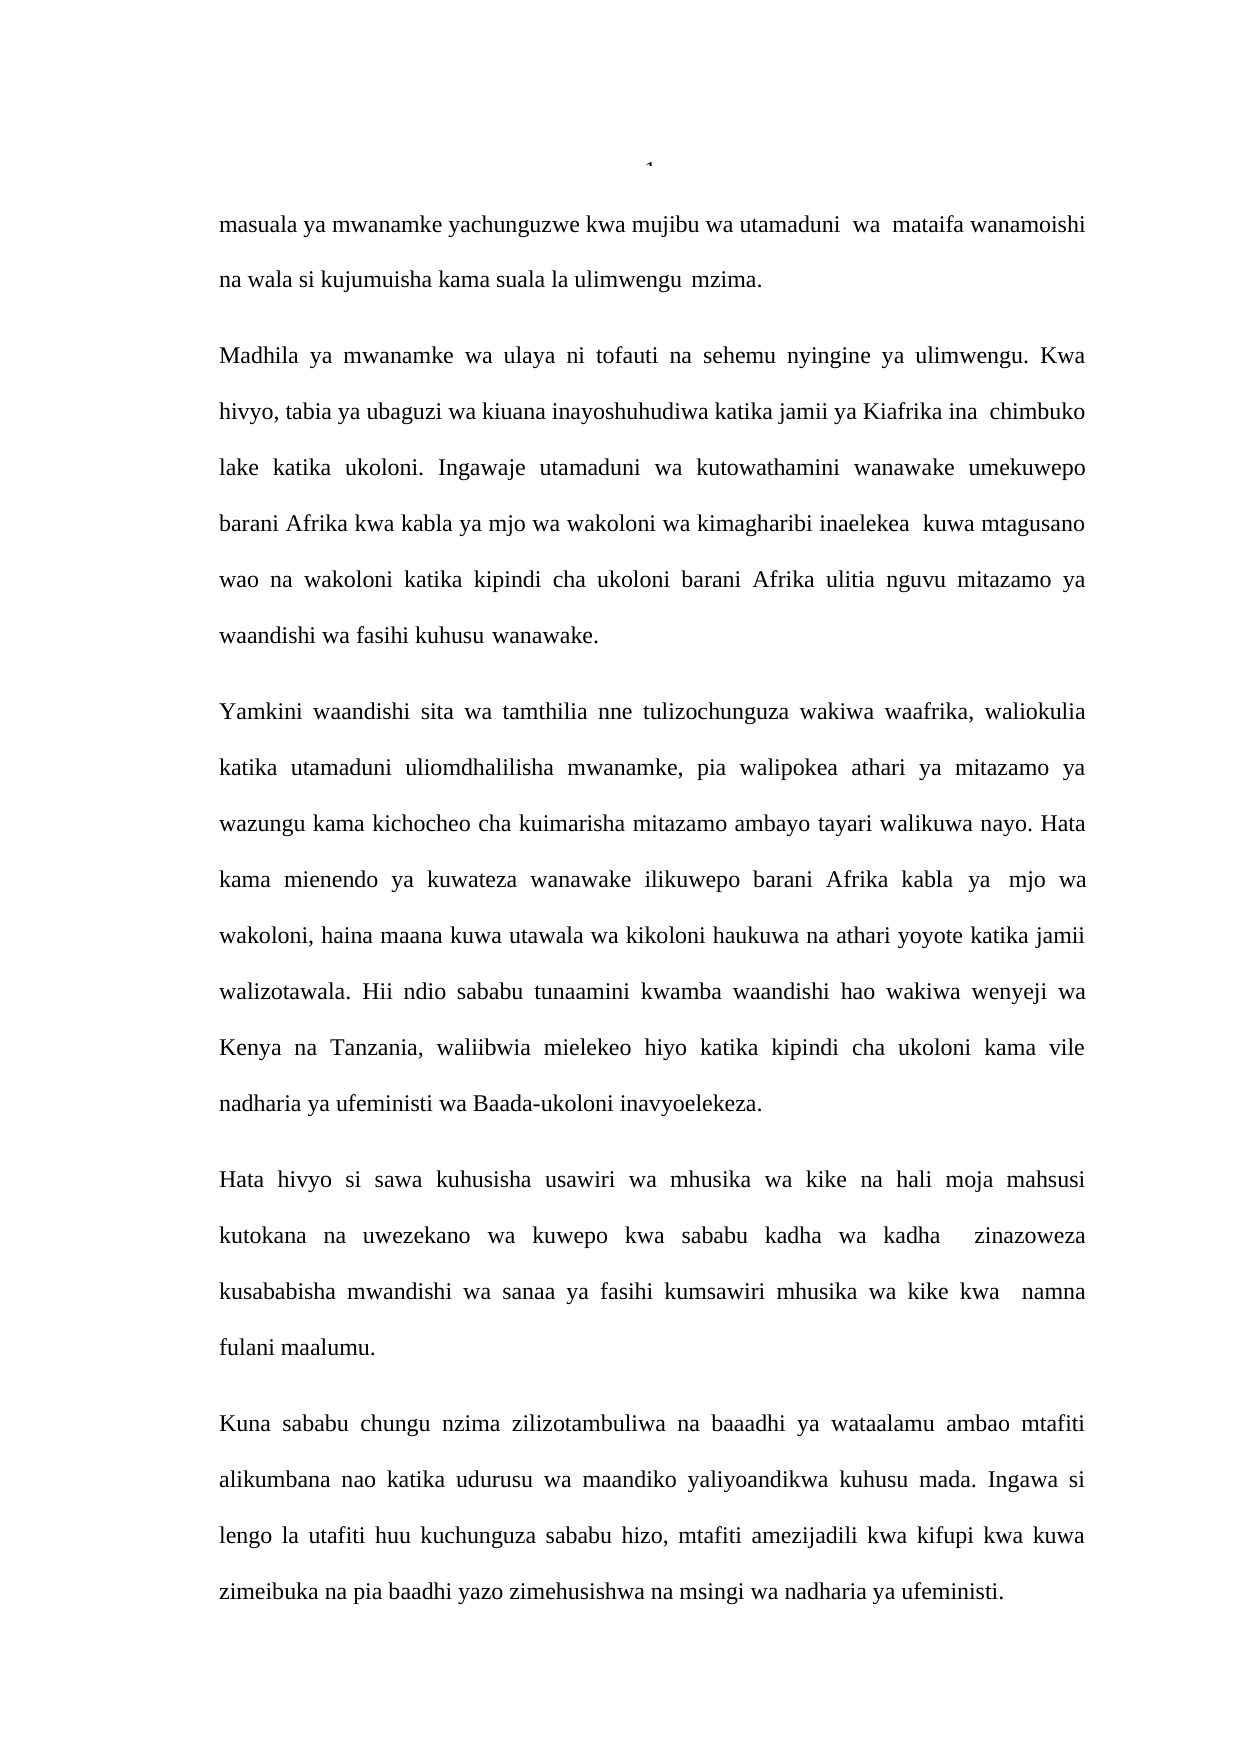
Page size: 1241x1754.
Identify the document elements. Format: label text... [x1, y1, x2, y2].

text Kuna sababu chungu nzima zilizotambuliwa na baaadhi ya wataalamu ambao mtafiti alikumbana nao katika udurusu wa maandiko yaliyoandikwa kuhusu mada. Ingawa si lengo la utafiti huu kuchunguza sababu hizo, mtafiti amezijadili kwa kifupi kwa kuwa zimeibuka na pia baadhi yazo zimehusishwa na msingi wa nadharia ya ufeministi. [219, 1409, 1087, 1605]
text Madhila ya mwanamke wa ulaya ni tofauti na sehemu nyingine ya ulimwengu. Kwa hivyo, tabia ya ubaguzi wa kiuana inayoshuhudiwa katika jamii ya Kiafrika ina chimbuko lake katika ukoloni. Ingawaje utamaduni wa kutowathamini wanawake umekuwepo barani Afrika kwa kabla ya mjo wa wakoloni wa kimagharibi inaelekea kuwa mtagusano wao na wakoloni katika kipindi cha ukoloni barani Afrika ulitia nguvu mitazamo ya waandishi wa fasihi kuhusu wanawake. [219, 341, 1087, 648]
text Hata hivyo si sawa kuhusisha usawiri wa mhusika wa kike na hali moja mahsusi kutokana na uwezekano wa kuwepo kwa sababu kadha wa kadha zinazoweza kusababisha mwandishi wa sanaa ya fasihi kumsawiri mhusika wa kike kwa namna fulani maalumu. [219, 1165, 1087, 1361]
text Yamkini waandishi sita wa tamthilia nne tulizochunguza wakiwa waafrika, waliokulia katika utamaduni uliomdhalilisha mwanamke, pia walipokea athari ya mitazamo ya wazungu kama kichocheo cha kuimarisha mitazamo ambayo tayari walikuwa nayo. Hata kama mienendo ya kuwateza wanawake ilikuwepo barani Afrika kabla ya mjo wa wakoloni, haina maana kuwa utawala wa kikoloni haukuwa na athari yoyote katika jamii walizotawala. Hii ndio sababu tunaamini kwamba waandishi hao wakiwa wenyeji wa Kenya na Tanzania, waliibwia mielekeo hiyo katika kipindi cha ukoloni kama vile nadharia ya ufeministi wa Baada-ukoloni inavyoelekeza. [219, 697, 1087, 1116]
text masuala ya mwanamke yachunguzwe kwa mujibu wa utamaduni wa mataifa wanamoishi na wala si kujumuisha kama suala la ulimwengu mzima. [219, 209, 1087, 293]
